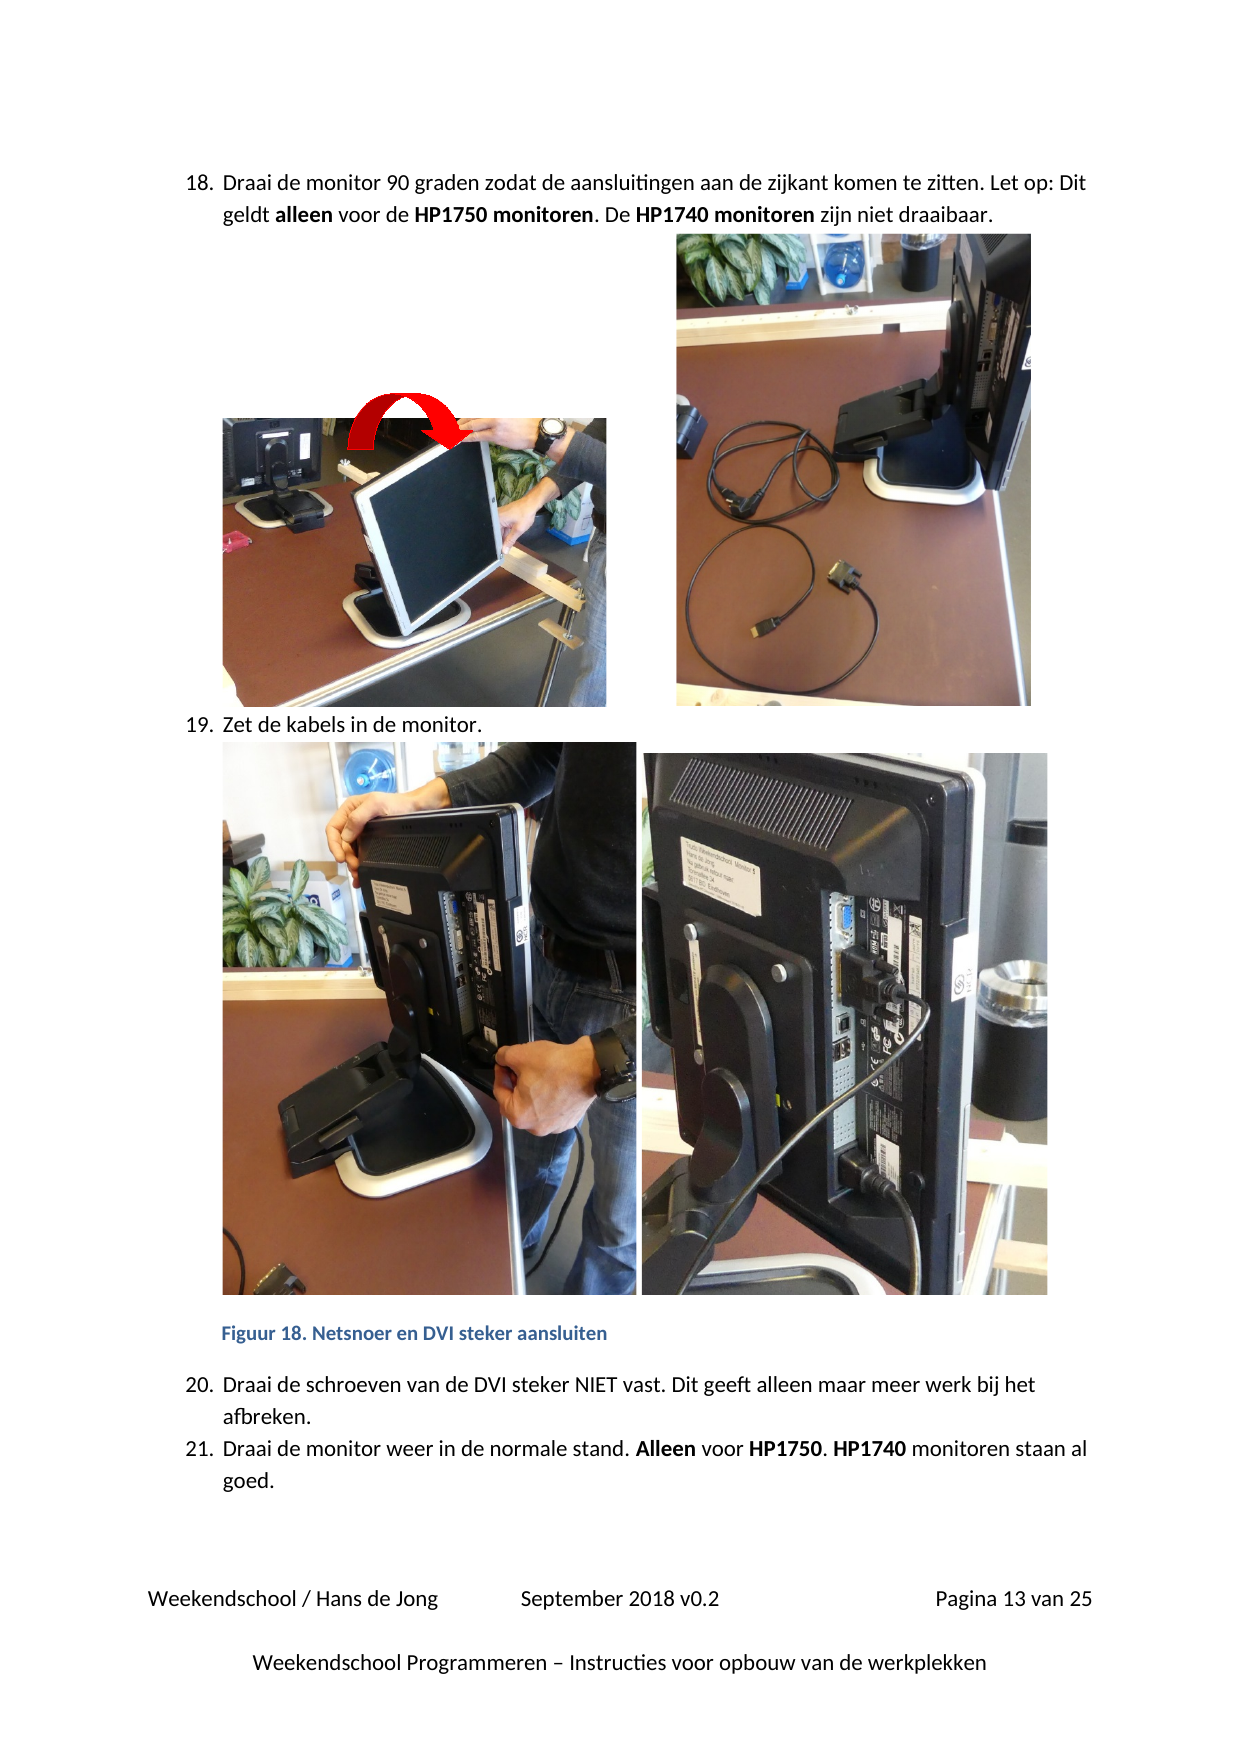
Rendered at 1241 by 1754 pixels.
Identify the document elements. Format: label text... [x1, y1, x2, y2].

text Figuur 18. Netsnoer en DVI steker aansluiten [148, 1320, 1093, 1345]
picture [222, 742, 637, 1295]
list Draai de schroeven van de DVI steker NIET vast. Dit geeft alleen maar meer werk bij het afbreken. [185, 1370, 1093, 1430]
picture [641, 753, 1048, 1295]
list Draai de monitor weer in de normale stand. Alleen voor HP1750. HP1740 monitoren staan al goed. [185, 1434, 1093, 1494]
list Draai de monitor 90 graden zodat de aansluitingen aan de zijkant komen te zitten. Let op: Dit geldt alleen voor de HP1750 monitoren. De HP1740 monitoren zijn niet draaibaar. [185, 168, 1093, 229]
picture [677, 234, 1031, 706]
picture [222, 418, 607, 707]
list Zet de kabels in de monitor. [185, 710, 1093, 738]
